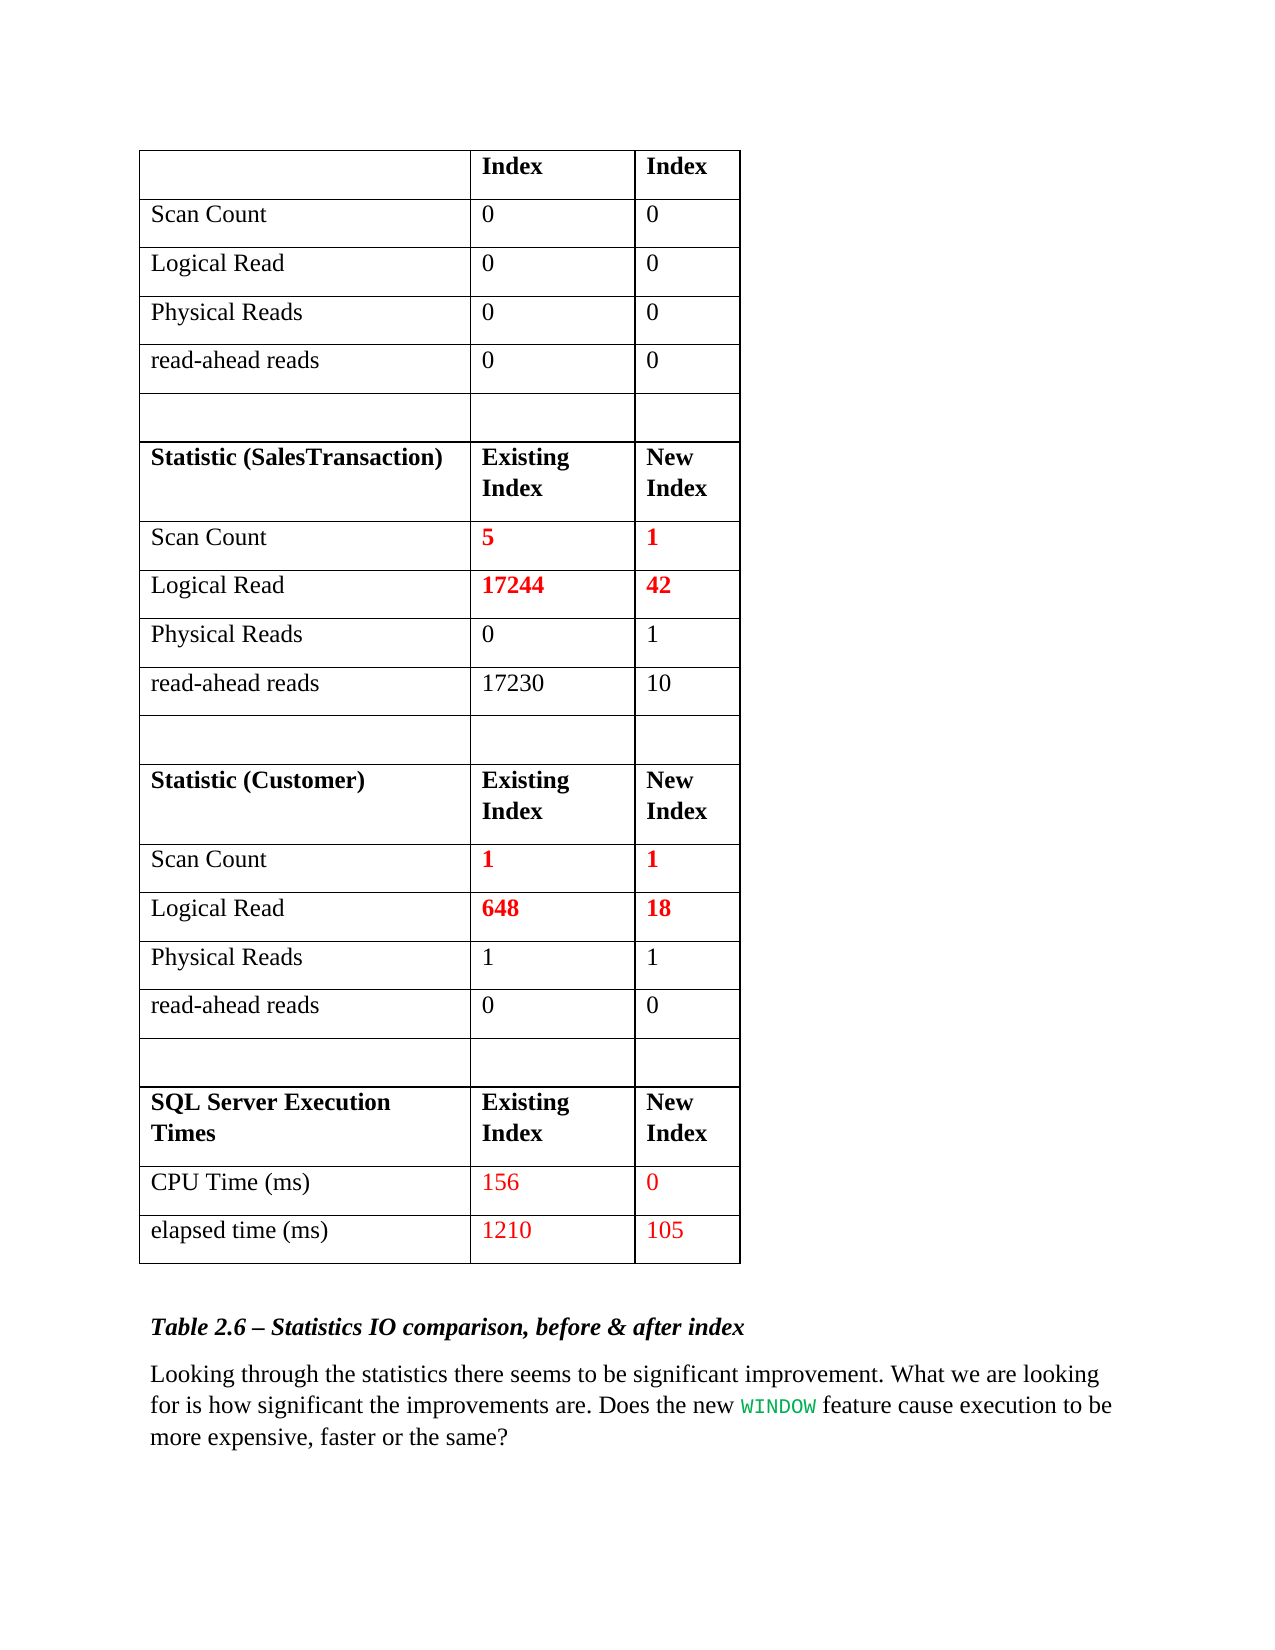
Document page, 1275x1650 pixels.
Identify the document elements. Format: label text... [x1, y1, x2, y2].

table_cell Physical Reads [140, 297, 470, 344]
table_cell [636, 716, 739, 764]
table_cell 0 [636, 990, 739, 1038]
table_cell New Index [636, 765, 739, 843]
table_cell Statistic (SalesTransaction) [140, 443, 470, 521]
table_cell Physical Reads [140, 619, 470, 667]
table_cell Logical Read [140, 571, 470, 618]
table_cell Physical Reads [140, 942, 470, 989]
table_cell [636, 1039, 739, 1086]
table_cell 1210 [471, 1216, 634, 1263]
table_cell Scan Count [140, 845, 470, 892]
table_cell New Index [636, 443, 739, 521]
table_cell read-ahead reads [140, 345, 470, 393]
table_cell 0 [636, 1167, 739, 1214]
table_cell 1 [636, 619, 739, 667]
text Looking through the statistics there seems to be significant improvement. What we are looking for is how significant the improvements are. Does the new WINDOW feature cause execution to be more expensive, faster or the same? [150, 1359, 1125, 1451]
table_cell Existing Index [471, 151, 634, 198]
table_cell [471, 394, 634, 441]
table_cell Existing Index [471, 765, 634, 843]
table_cell 0 [636, 345, 739, 393]
table_cell Existing Index [471, 443, 634, 521]
table_cell 42 [636, 571, 739, 618]
table_cell 1 [636, 845, 739, 892]
table_cell 5 [471, 522, 634, 569]
table_cell SQL Server Execution Times [140, 1088, 470, 1166]
table_cell [140, 1039, 470, 1086]
table_cell 0 [471, 990, 634, 1038]
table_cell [140, 151, 470, 198]
table_cell read-ahead reads [140, 668, 470, 715]
table_cell 10 [636, 668, 739, 715]
table_cell Logical Read [140, 893, 470, 941]
table_cell 1 [636, 942, 739, 989]
table_cell 0 [471, 345, 634, 393]
table_cell 648 [471, 893, 634, 941]
table_cell Scan Count [140, 200, 470, 247]
table_cell New Index [636, 151, 739, 198]
table_cell 1 [471, 942, 634, 989]
table_cell 0 [471, 619, 634, 667]
table_cell 0 [471, 297, 634, 344]
table_cell [471, 716, 634, 764]
table_cell [471, 1039, 634, 1086]
table_cell 17244 [471, 571, 634, 618]
table_cell Scan Count [140, 522, 470, 569]
table_cell [140, 716, 470, 764]
table_cell New Index [636, 1088, 739, 1166]
table_cell 0 [636, 200, 739, 247]
table_cell read-ahead reads [140, 990, 470, 1038]
table_cell elapsed time (ms) [140, 1216, 470, 1263]
table_cell 1 [471, 845, 634, 892]
table_cell 17230 [471, 668, 634, 715]
table_cell 156 [471, 1167, 634, 1214]
table_cell 0 [471, 248, 634, 296]
text Table 2.6 – Statistics IO comparison, before & after index [150, 1312, 1125, 1341]
table_cell 105 [636, 1216, 739, 1263]
table_cell [140, 394, 470, 441]
table_cell Existing Index [471, 1088, 634, 1166]
table_cell 0 [636, 297, 739, 344]
table_cell 0 [471, 200, 634, 247]
table_cell Statistic (Customer) [140, 765, 470, 843]
table_cell 18 [636, 893, 739, 941]
table_cell 0 [636, 248, 739, 296]
table_cell Logical Read [140, 248, 470, 296]
table_cell [636, 394, 739, 441]
table_cell CPU Time (ms) [140, 1167, 470, 1214]
table_cell 1 [636, 522, 739, 569]
